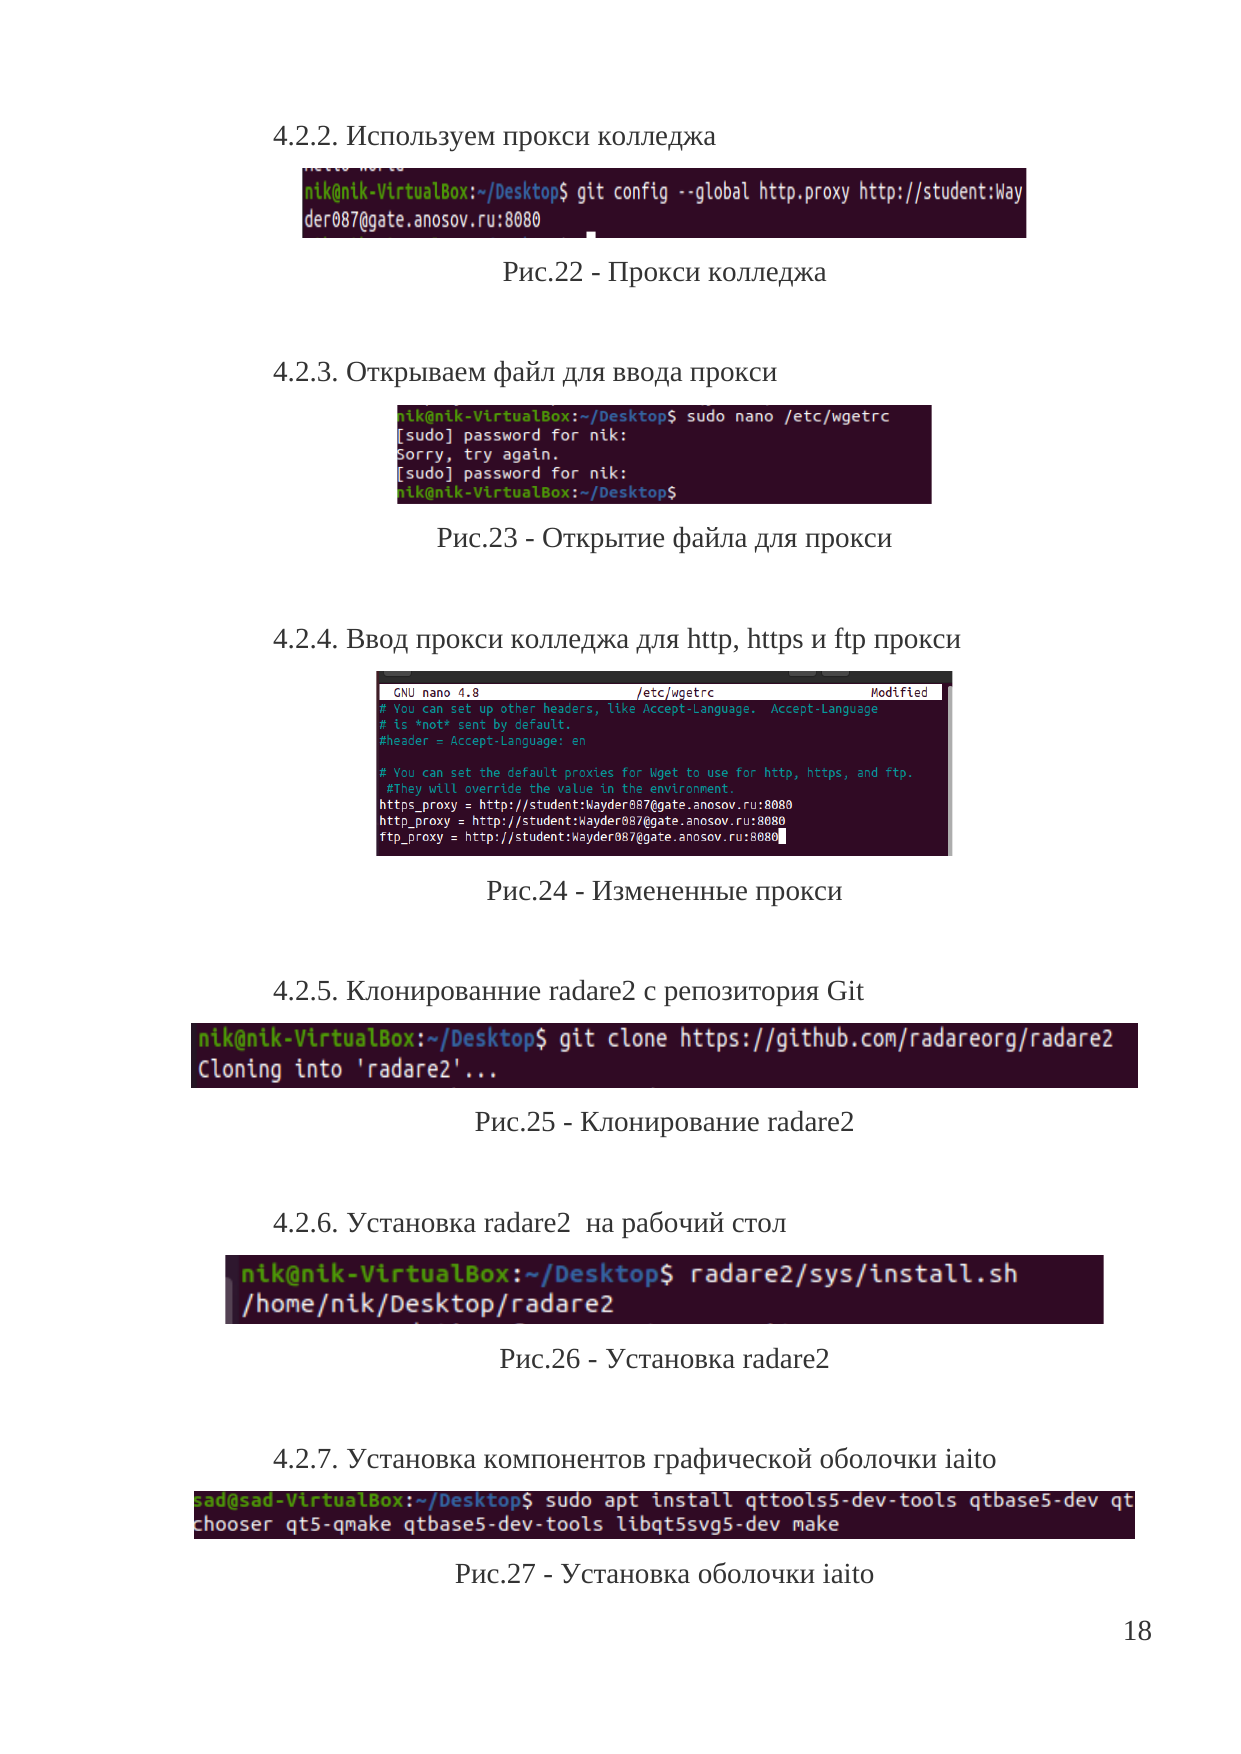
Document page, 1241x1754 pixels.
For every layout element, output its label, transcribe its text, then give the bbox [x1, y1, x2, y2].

picture [191, 1023, 1138, 1088]
text 4.2.5. Клонированние radare2 с репозитория Git [177, 973, 1152, 1007]
picture [225, 1255, 1104, 1324]
picture [397, 405, 932, 504]
picture [376, 671, 953, 856]
text 4.2.7. Установка компонентов графической оболочки iaito [177, 1441, 1152, 1475]
text Рис.23 - Открытие файла для прокси [177, 521, 1152, 554]
text Рис.27 - Установка оболочки iaito [177, 1556, 1152, 1589]
text 4.2.4. Ввод прокси колледжа для http, https и ftp прокси [177, 621, 1152, 655]
text Рис.24 - Измененные прокси [177, 873, 1152, 906]
text 4.2.3. Открываем файл для ввода прокси [177, 354, 1152, 388]
text Рис.22 - Прокси колледжа [177, 254, 1152, 287]
text Рис.25 - Клонирование radare2 [177, 1104, 1152, 1138]
picture [302, 168, 1027, 238]
text Рис.26 - Установка radare2 [177, 1341, 1152, 1374]
picture [194, 1491, 1135, 1539]
text 4.2.6. Установка radare2 на рабочий стол [177, 1205, 1152, 1238]
text 4.2.2. Используем прокси колледжа [251, 118, 1152, 152]
